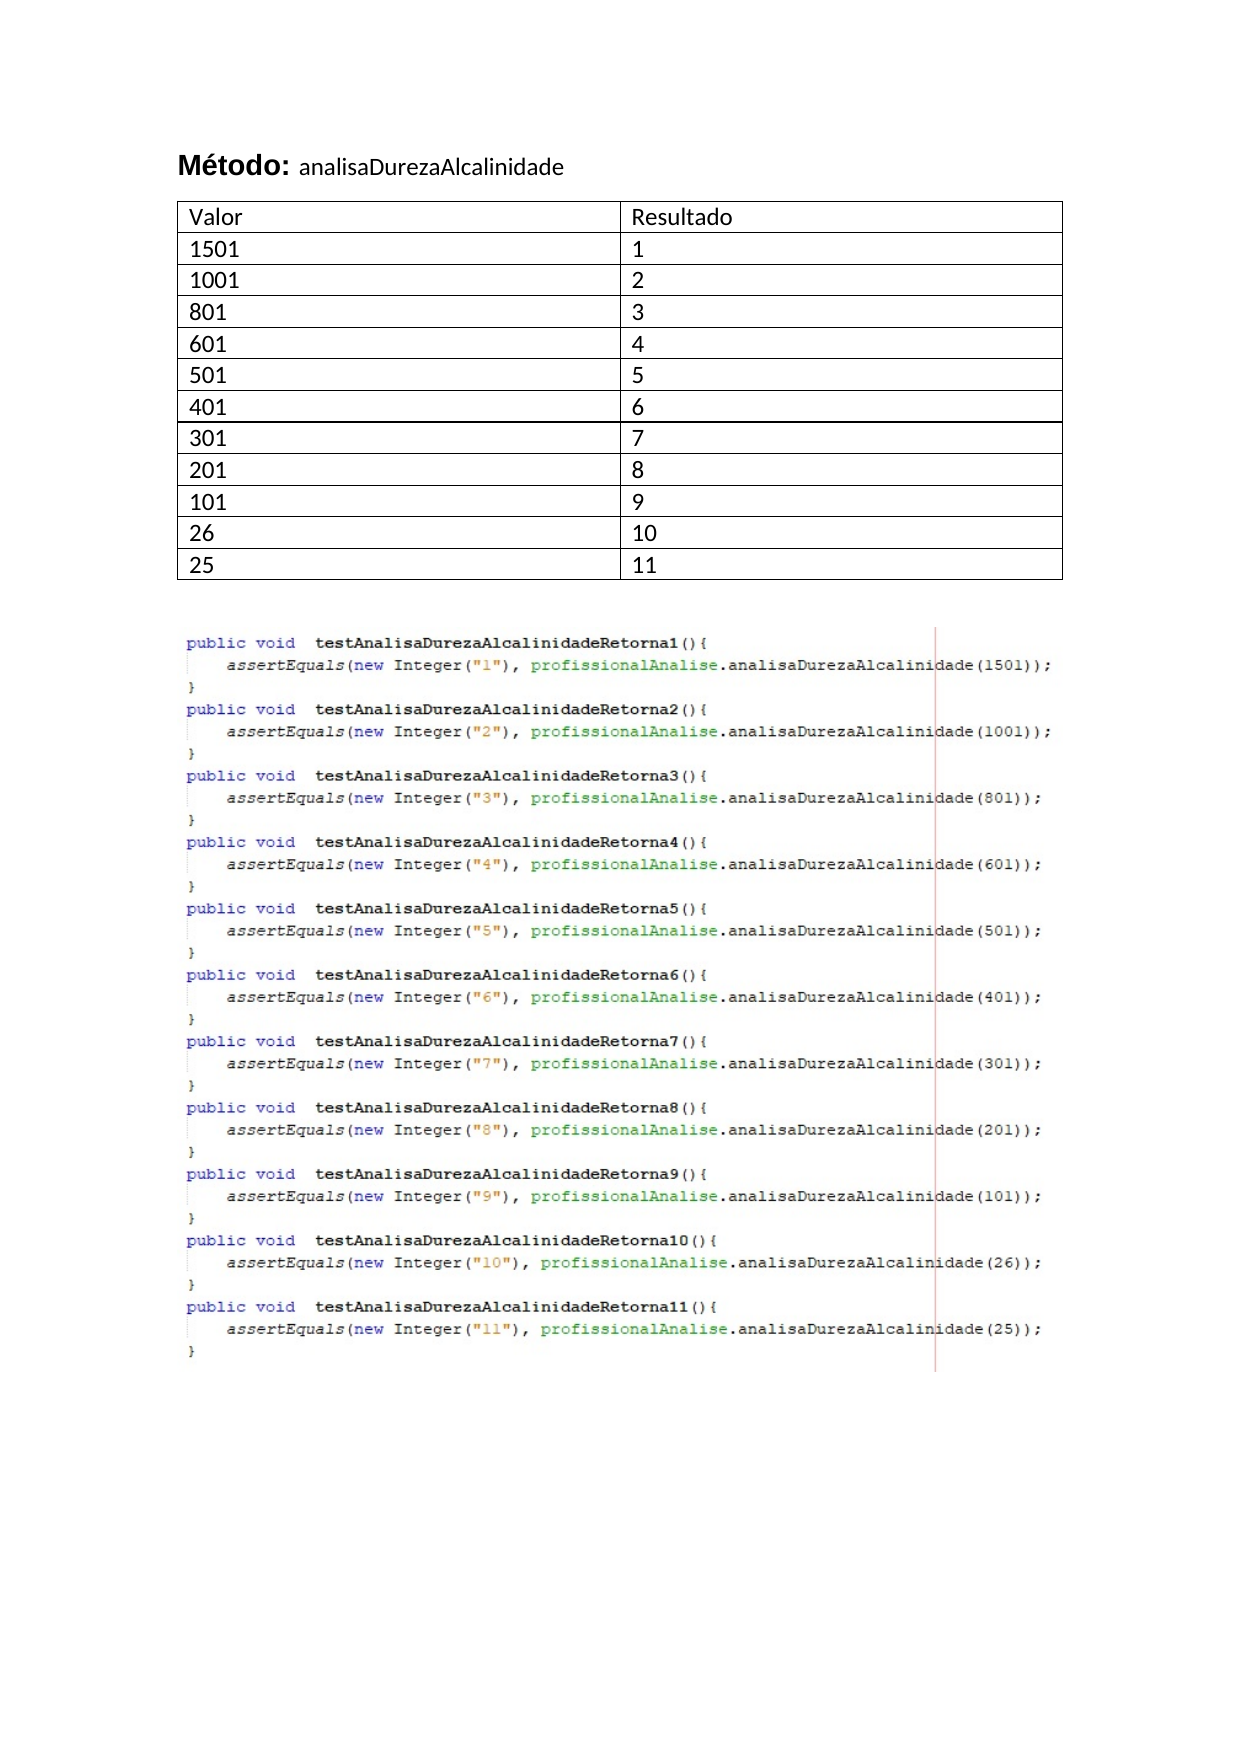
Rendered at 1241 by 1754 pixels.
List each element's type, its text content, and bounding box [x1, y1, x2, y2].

table_cell 8 [621, 454, 1062, 484]
table_cell 2 [621, 265, 1062, 295]
table_cell 3 [621, 296, 1062, 327]
picture [177, 627, 1063, 1372]
table_header Valor [178, 202, 620, 232]
table_cell 801 [178, 296, 620, 327]
table_cell 501 [178, 359, 620, 390]
table_cell 101 [178, 486, 620, 516]
table_cell 1501 [178, 233, 620, 264]
table_cell 601 [178, 328, 620, 358]
table_cell 25 [178, 549, 620, 579]
table_cell 301 [178, 423, 620, 453]
table_cell 10 [621, 517, 1062, 548]
table_cell 6 [621, 391, 1062, 421]
table_cell 4 [621, 328, 1062, 358]
table_cell 11 [621, 549, 1062, 579]
table_cell 1 [621, 233, 1062, 264]
table_cell 401 [178, 391, 620, 421]
text Método: analisaDurezaAlcalinidade [177, 148, 1063, 181]
table_cell 7 [621, 423, 1062, 453]
table_cell 9 [621, 486, 1062, 516]
table_cell 26 [178, 517, 620, 548]
table_cell 201 [178, 454, 620, 484]
table_cell 5 [621, 359, 1062, 390]
table_header Resultado [621, 202, 1062, 232]
table_cell 1001 [178, 265, 620, 295]
